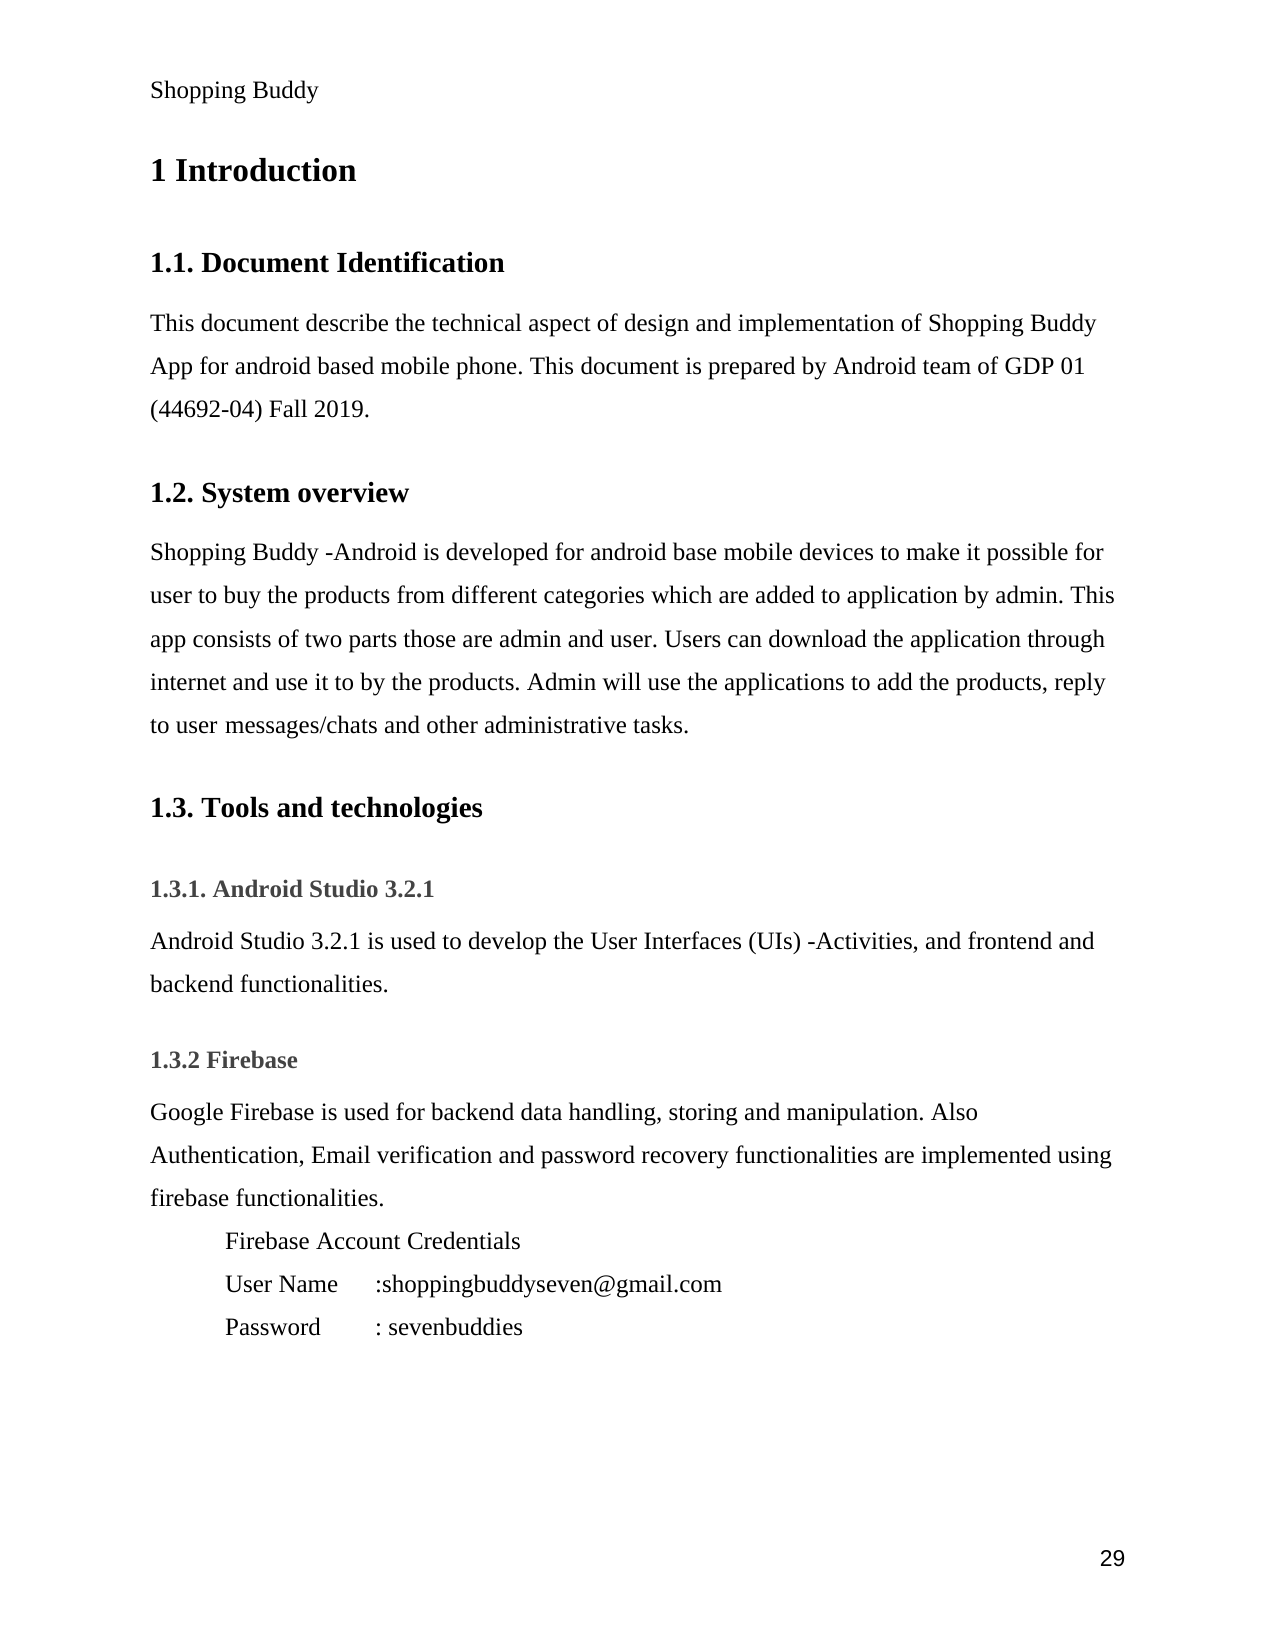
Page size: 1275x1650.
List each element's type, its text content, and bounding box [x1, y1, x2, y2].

text Password : sevenbuddies [150, 1312, 1125, 1341]
text This document describe the technical aspect of design and implementation of Shopping Buddy App for android based mobile phone. This document is prepared by Android team of GDP 01 (44692-04) Fall 2019. [150, 308, 1125, 423]
text 1 Introduction [150, 150, 1125, 188]
text User Name :shoppingbuddyseven@gmail.com [150, 1269, 1125, 1298]
subtitle 1.3.1. Android Studio 3.2.1 [150, 874, 1125, 903]
subtitle 1.3.2 Firebase [150, 1045, 1125, 1074]
text Shopping Buddy -Android is developed for android base mobile devices to make it possible for user to buy the products from different categories which are added to application by admin. This app consists of two parts those are admin and user. Users can download the application through internet and use it to by the products. Admin will use the applications to add the products, reply to user messages/chats and other administrative tasks. [150, 537, 1125, 739]
subtitle 1.2. System overview [150, 475, 1125, 508]
text Android Studio 3.2.1 is used to develop the User Interfaces (UIs) -Activities, and frontend and backend functionalities. [150, 926, 1125, 998]
subtitle 1.3. Tools and technologies [150, 791, 1125, 824]
text Firebase Account Credentials [150, 1226, 1125, 1255]
subtitle 1.1. Document Identification [150, 245, 1125, 278]
text Google Firebase is used for backend data handling, storing and manipulation. Also Authentication, Email verification and password recovery functionalities are implemented using firebase functionalities. [150, 1097, 1125, 1212]
